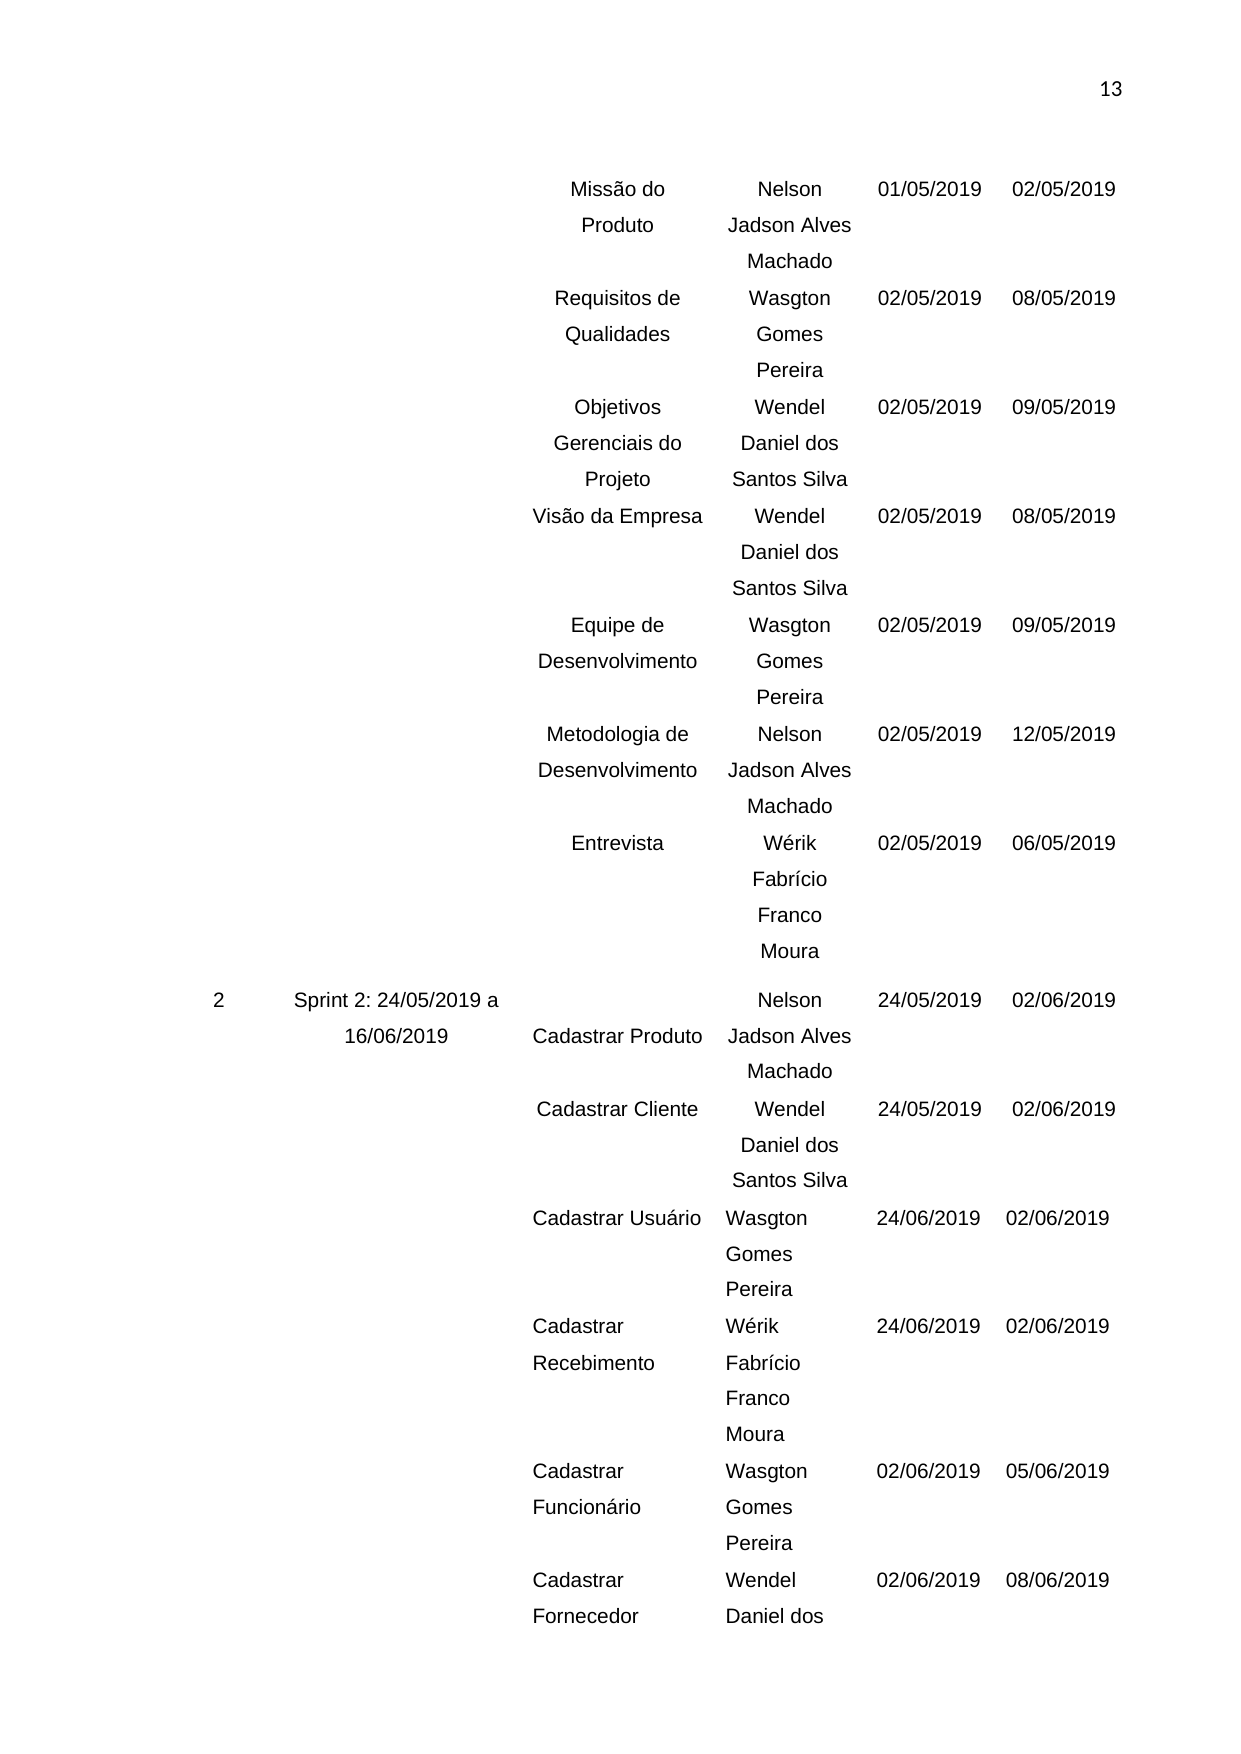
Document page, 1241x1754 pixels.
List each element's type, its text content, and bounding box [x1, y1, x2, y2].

table_cell Sprint 2: 24/05/2019 a 16/06/2019 [271, 988, 521, 1628]
table_cell Wasgton Gomes Pereira [714, 286, 865, 395]
table_cell 02/06/2019 [865, 1568, 994, 1628]
table_cell Wérik Fabrício Franco Moura [714, 831, 865, 987]
table_cell Cadastrar Cliente [521, 1096, 714, 1205]
table_cell 02/05/2019 [865, 504, 994, 613]
table_cell Cadastrar Funcionário [521, 1459, 714, 1568]
table_cell Entrevista [521, 831, 714, 987]
table_cell 08/05/2019 [994, 504, 1133, 613]
table_cell Cadastrar Usuário [521, 1205, 714, 1314]
table_cell Wendel Daniel dos Santos Silva [714, 395, 865, 504]
table_cell 09/05/2019 [994, 395, 1133, 504]
table_cell 08/05/2019 [994, 286, 1133, 395]
table_cell Wendel Daniel dos Santos Silva [714, 504, 865, 613]
table_cell 02/06/2019 [994, 1096, 1133, 1205]
table_cell 08/06/2019 [994, 1568, 1133, 1628]
table_cell 24/05/2019 [865, 1096, 994, 1205]
table_cell 24/06/2019 [865, 1205, 994, 1314]
table_cell Nelson Jadson Alves Machado [714, 722, 865, 831]
table_cell Wasgton Gomes Pereira [714, 1205, 865, 1314]
table_cell 02/06/2019 [994, 988, 1133, 1096]
table_cell 2 [166, 988, 271, 1628]
table_cell Nelson Jadson Alves Machado [714, 177, 865, 286]
table_cell Wasgton Gomes Pereira [714, 1459, 865, 1568]
table_cell 05/06/2019 [994, 1459, 1133, 1568]
table_cell 01/05/2019 [865, 177, 994, 286]
table_cell Requisitos de Qualidades [521, 286, 714, 395]
table_cell Nelson Jadson Alves Machado [714, 988, 865, 1096]
table_cell 06/05/2019 [994, 831, 1133, 987]
table_cell 24/05/2019 [865, 988, 994, 1096]
table_cell 02/06/2019 [865, 1459, 994, 1568]
table_cell Wasgton Gomes Pereira [714, 613, 865, 722]
table_cell Visão da Empresa [521, 504, 714, 613]
table_cell Cadastrar Recebimento [521, 1314, 714, 1459]
table_cell 02/06/2019 [994, 1205, 1133, 1314]
table_cell Missão do Produto [521, 177, 714, 286]
table_cell Objetivos Gerenciais do Projeto [521, 395, 714, 504]
table_cell Wérik Fabrício Franco Moura [714, 1314, 865, 1459]
table_cell 02/05/2019 [994, 177, 1133, 286]
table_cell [714, 1568, 865, 1628]
table_cell 02/06/2019 [994, 1314, 1133, 1459]
table_cell Wendel Daniel dos Santos Silva [714, 1096, 865, 1205]
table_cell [521, 1568, 714, 1628]
table_cell Cadastrar Produto [521, 988, 714, 1096]
table_cell 02/05/2019 [865, 831, 994, 987]
table_cell 02/05/2019 [865, 286, 994, 395]
table_cell 24/06/2019 [865, 1314, 994, 1459]
table_cell 02/05/2019 [865, 722, 994, 831]
table_cell 02/05/2019 [865, 613, 994, 722]
table_cell 09/05/2019 [994, 613, 1133, 722]
table_cell Equipe de Desenvolvimento [521, 613, 714, 722]
table_cell Metodologia de Desenvolvimento [521, 722, 714, 831]
table_cell 02/05/2019 [865, 395, 994, 504]
table_cell 12/05/2019 [994, 722, 1133, 831]
